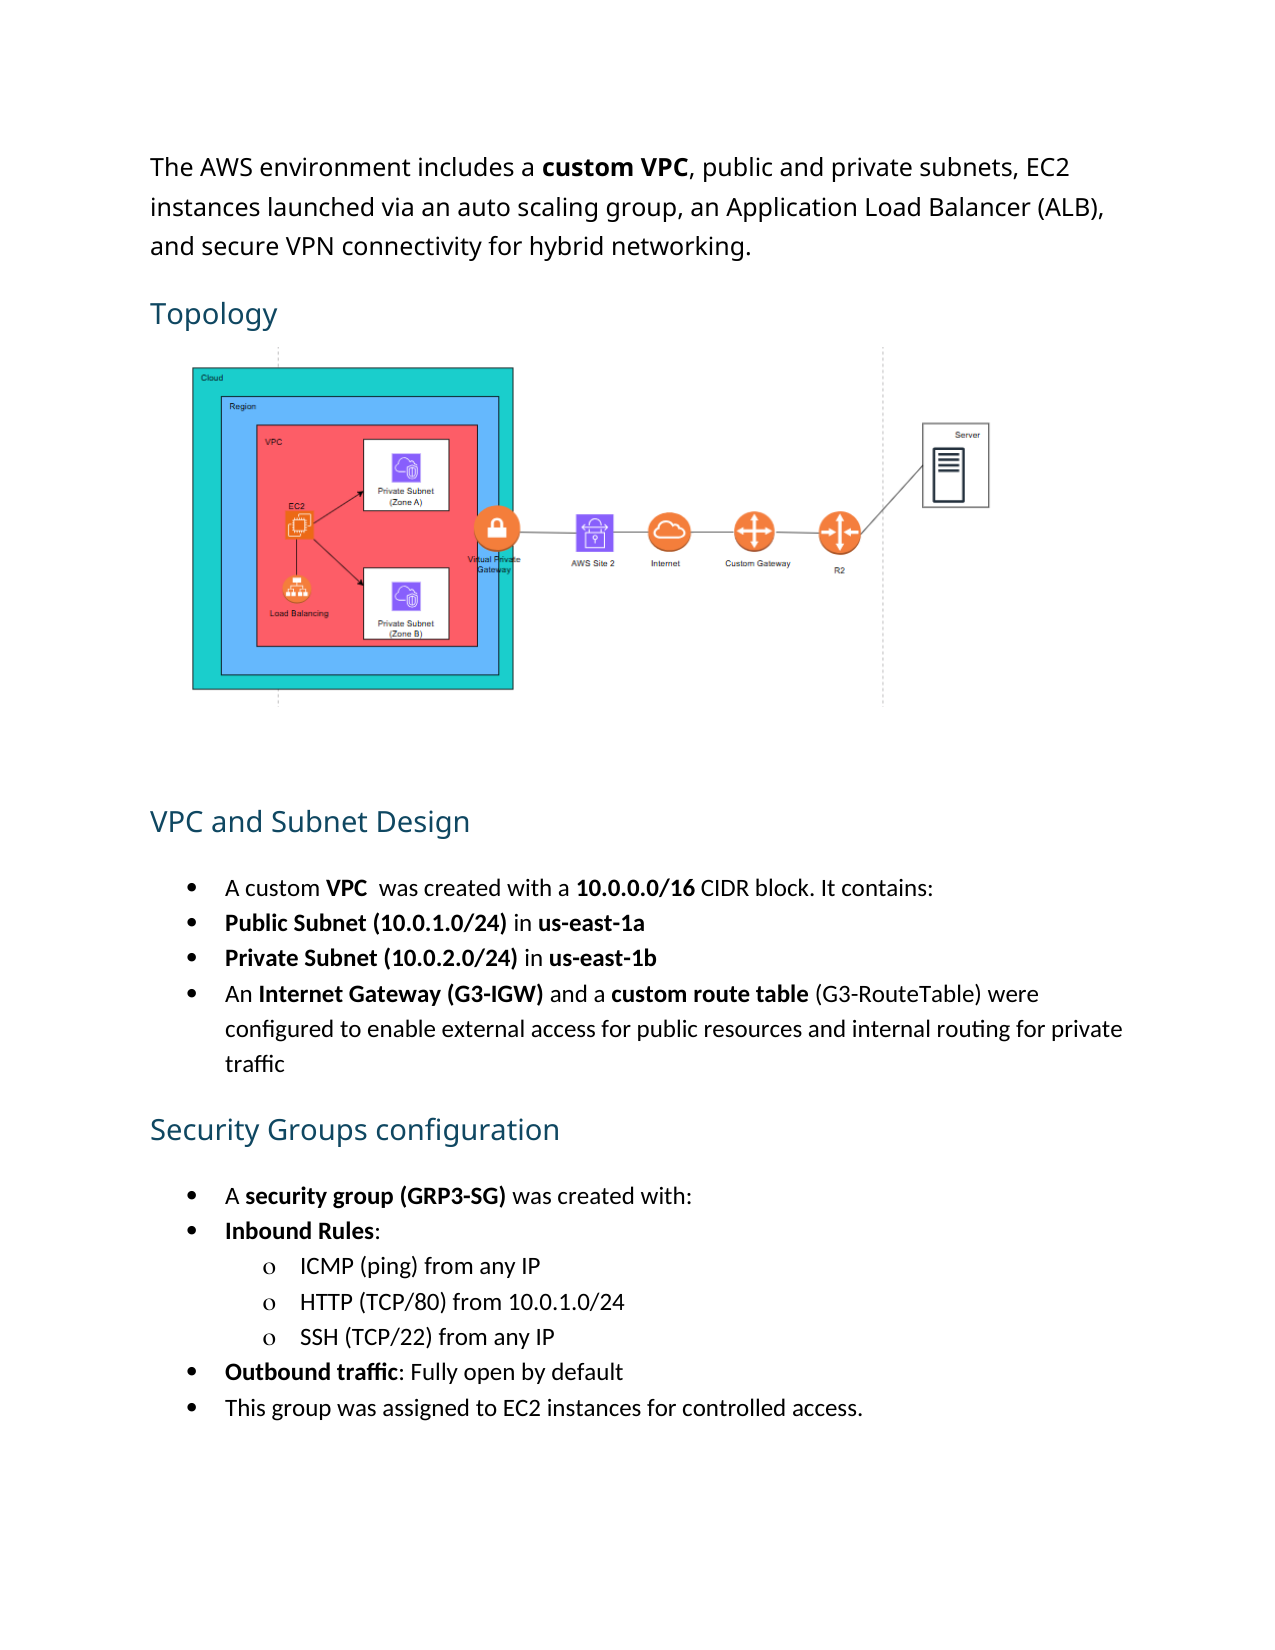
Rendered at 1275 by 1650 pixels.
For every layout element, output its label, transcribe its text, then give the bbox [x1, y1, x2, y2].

list Private Subnet (10.0.2.0/24) in us-east-1b [187, 943, 1125, 973]
list HTTP (TCP/80) from 10.0.1.0/24 [262, 1286, 1125, 1316]
list A security group (GRP3-SG) was created with: [187, 1180, 1125, 1210]
list Inbound Rules: [187, 1215, 1125, 1246]
list Public Subnet (10.0.1.0/24) in us-east-1a [187, 907, 1125, 938]
list Outbound traffic: Fully open by default [187, 1356, 1125, 1387]
list ICMP (ping) from any IP [262, 1250, 1125, 1281]
subtitle VPC and Subnet Design [150, 801, 1125, 841]
subtitle Topology [150, 293, 1125, 333]
list SSH (TCP/22) from any IP [262, 1321, 1125, 1352]
list An Internet Gateway (G3-IGW) and a custom route table (G3-RouteTable) were configured to enable external access for public resources and internal routing for private traffic [187, 978, 1125, 1079]
list A custom VPC was created with a 10.0.0.0/16 CIDR block. It contains: [187, 872, 1125, 902]
text The AWS environment includes a custom VPC, public and private subnets, EC2 instances launched via an auto scaling group, an Application Load Balancer (ALB), and secure VPN connectivity for hybrid networking. [150, 150, 1125, 263]
list This group was assigned to EC2 instances for controlled access. [187, 1392, 1125, 1422]
subtitle Security Groups configuration [150, 1109, 1125, 1148]
